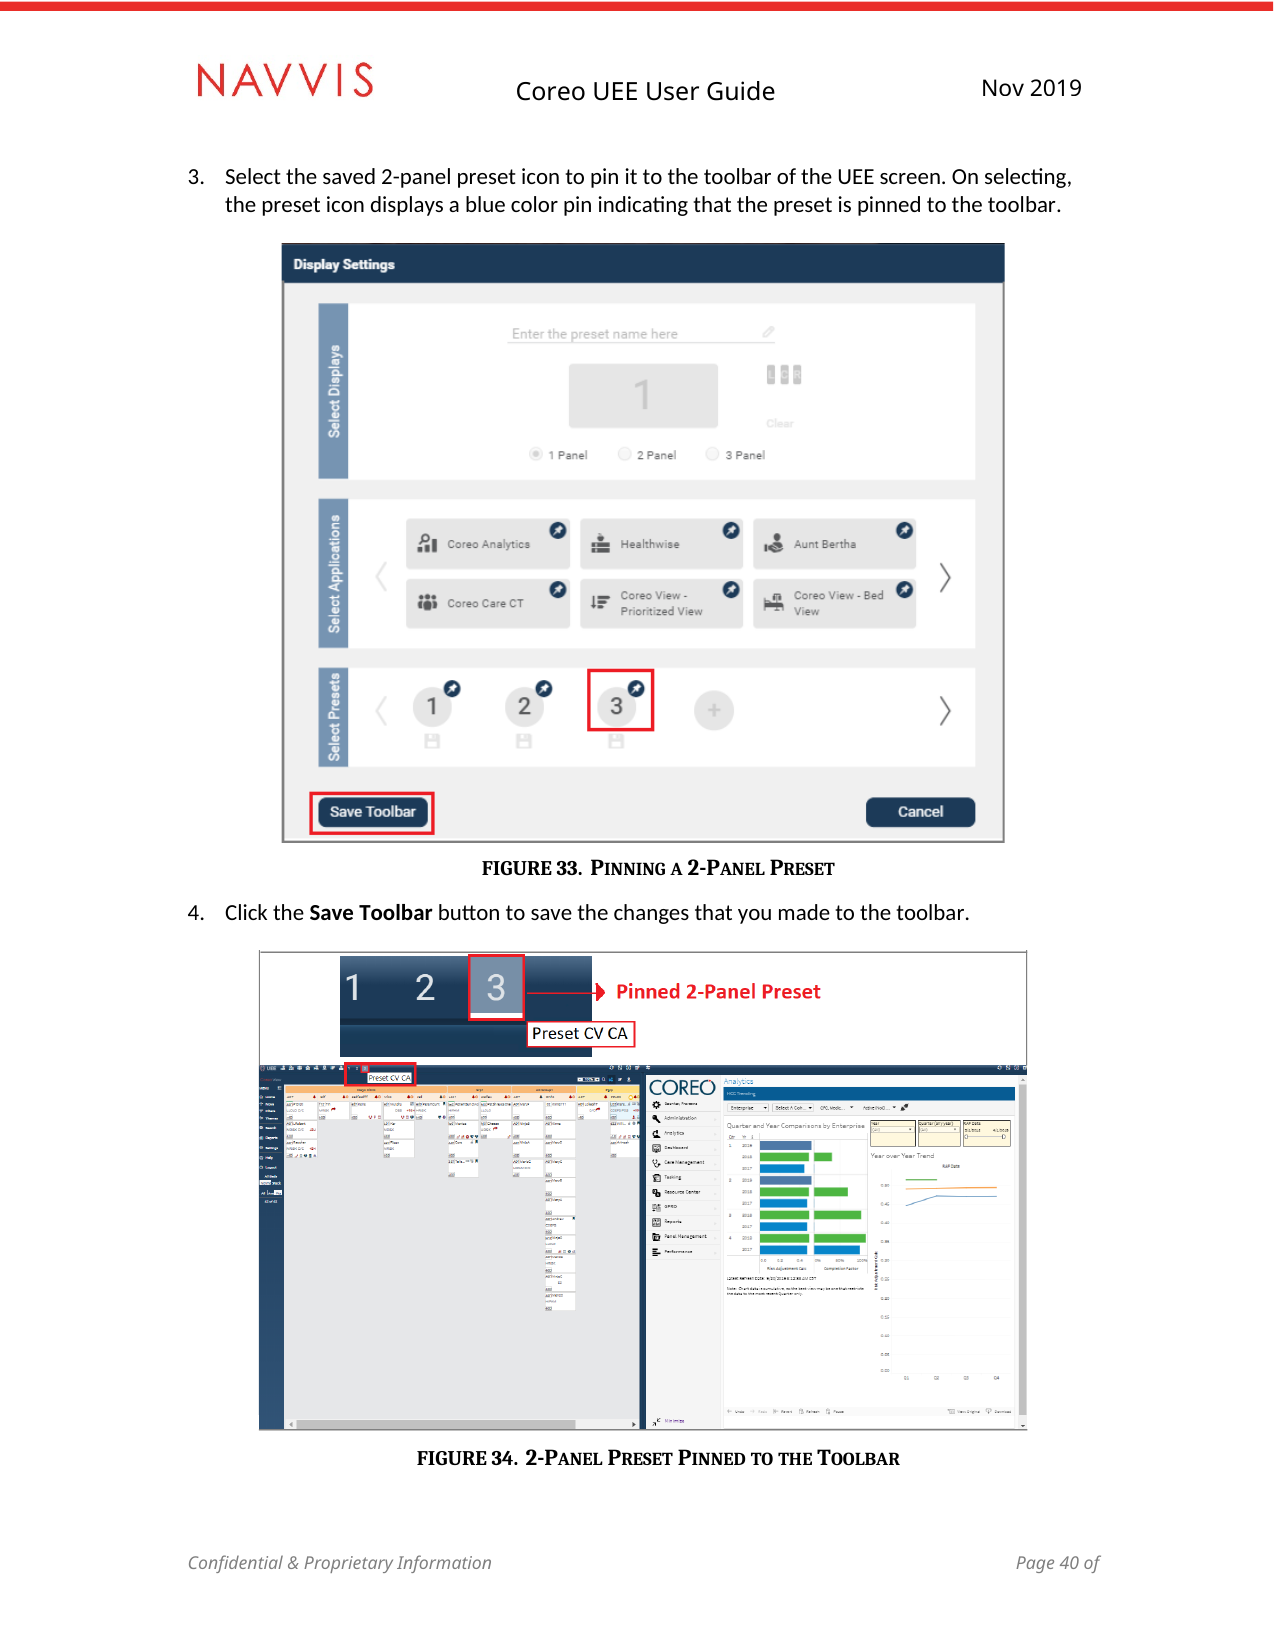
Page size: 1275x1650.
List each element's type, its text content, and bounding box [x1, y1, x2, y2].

text Pinning a 2-Panel Preset [229, 855, 1087, 881]
list Click the Save Toolbar button to save the changes that you made to the toolbar. [187, 898, 1087, 926]
picture [187, 55, 383, 104]
text 2-Panel Preset Pinned to the Toolbar [229, 1445, 1087, 1471]
picture [281, 243, 1005, 843]
list Select the saved 2-panel preset icon to pin it to the toolbar of the UEE screen. On selecting, the preset icon displays a blue color pin indicating that the preset is pinned to the toolbar. [187, 162, 1087, 218]
picture [258, 950, 1028, 1433]
